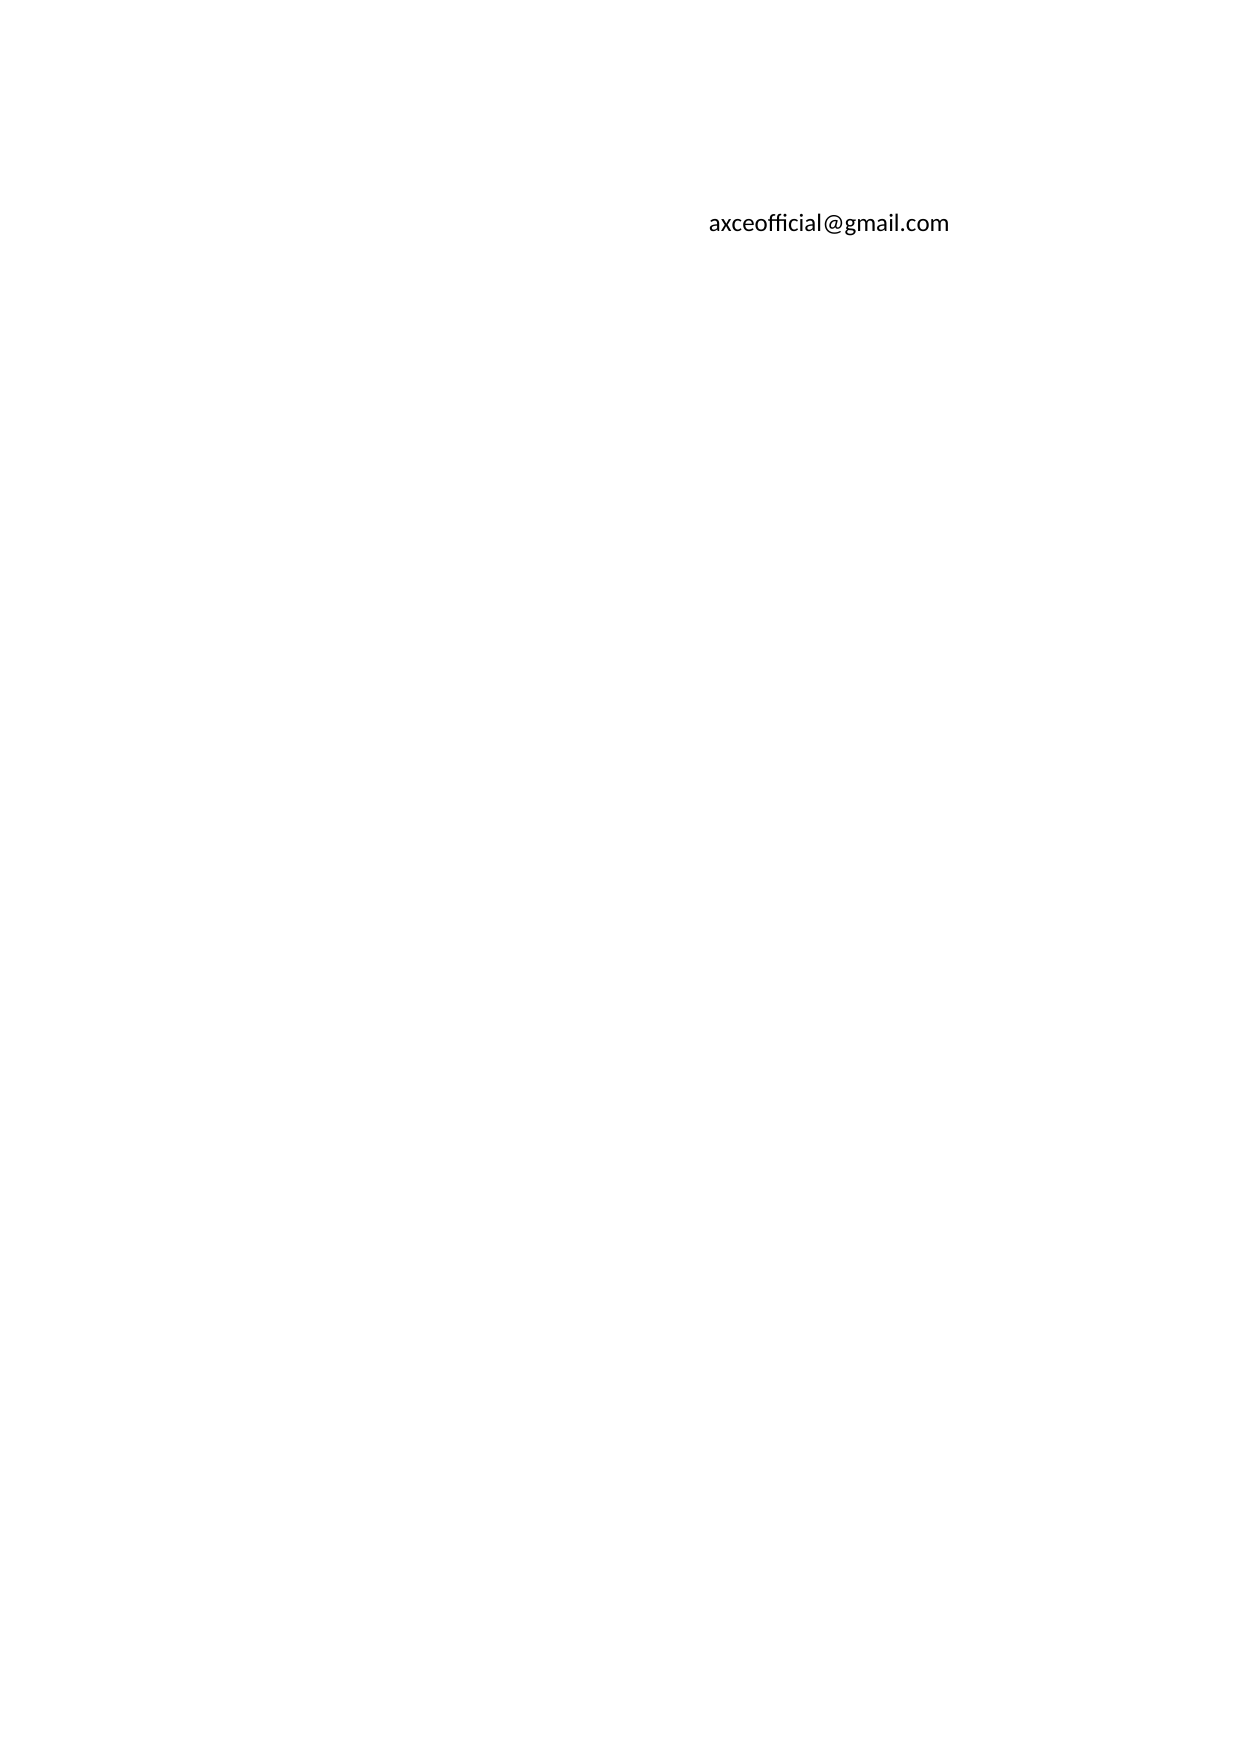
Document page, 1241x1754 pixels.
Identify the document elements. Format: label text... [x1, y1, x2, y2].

text axceofficial@gmail.com [709, 207, 1063, 237]
